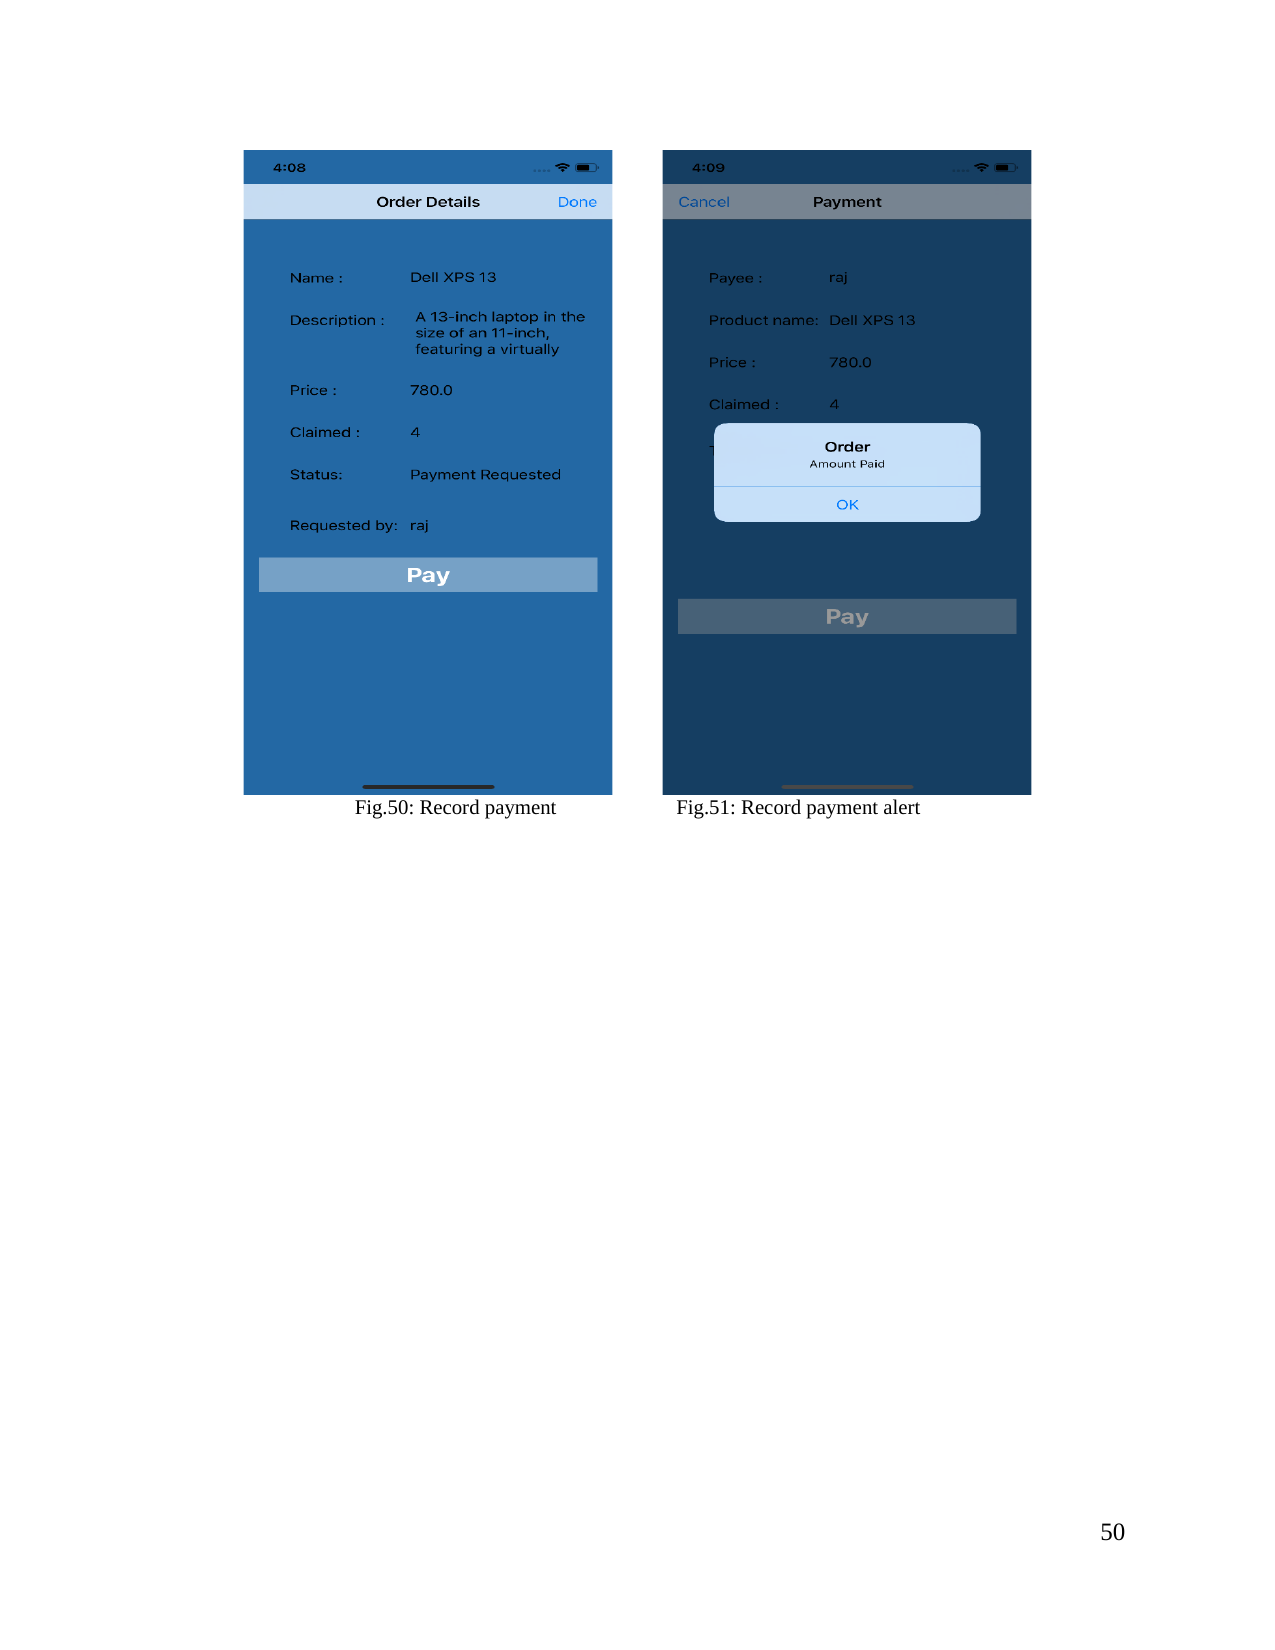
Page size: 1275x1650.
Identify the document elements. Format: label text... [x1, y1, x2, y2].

picture [662, 150, 1032, 795]
picture [243, 150, 613, 795]
text Fig.50: Record payment Fig.51: Record payment alert [150, 795, 1125, 819]
